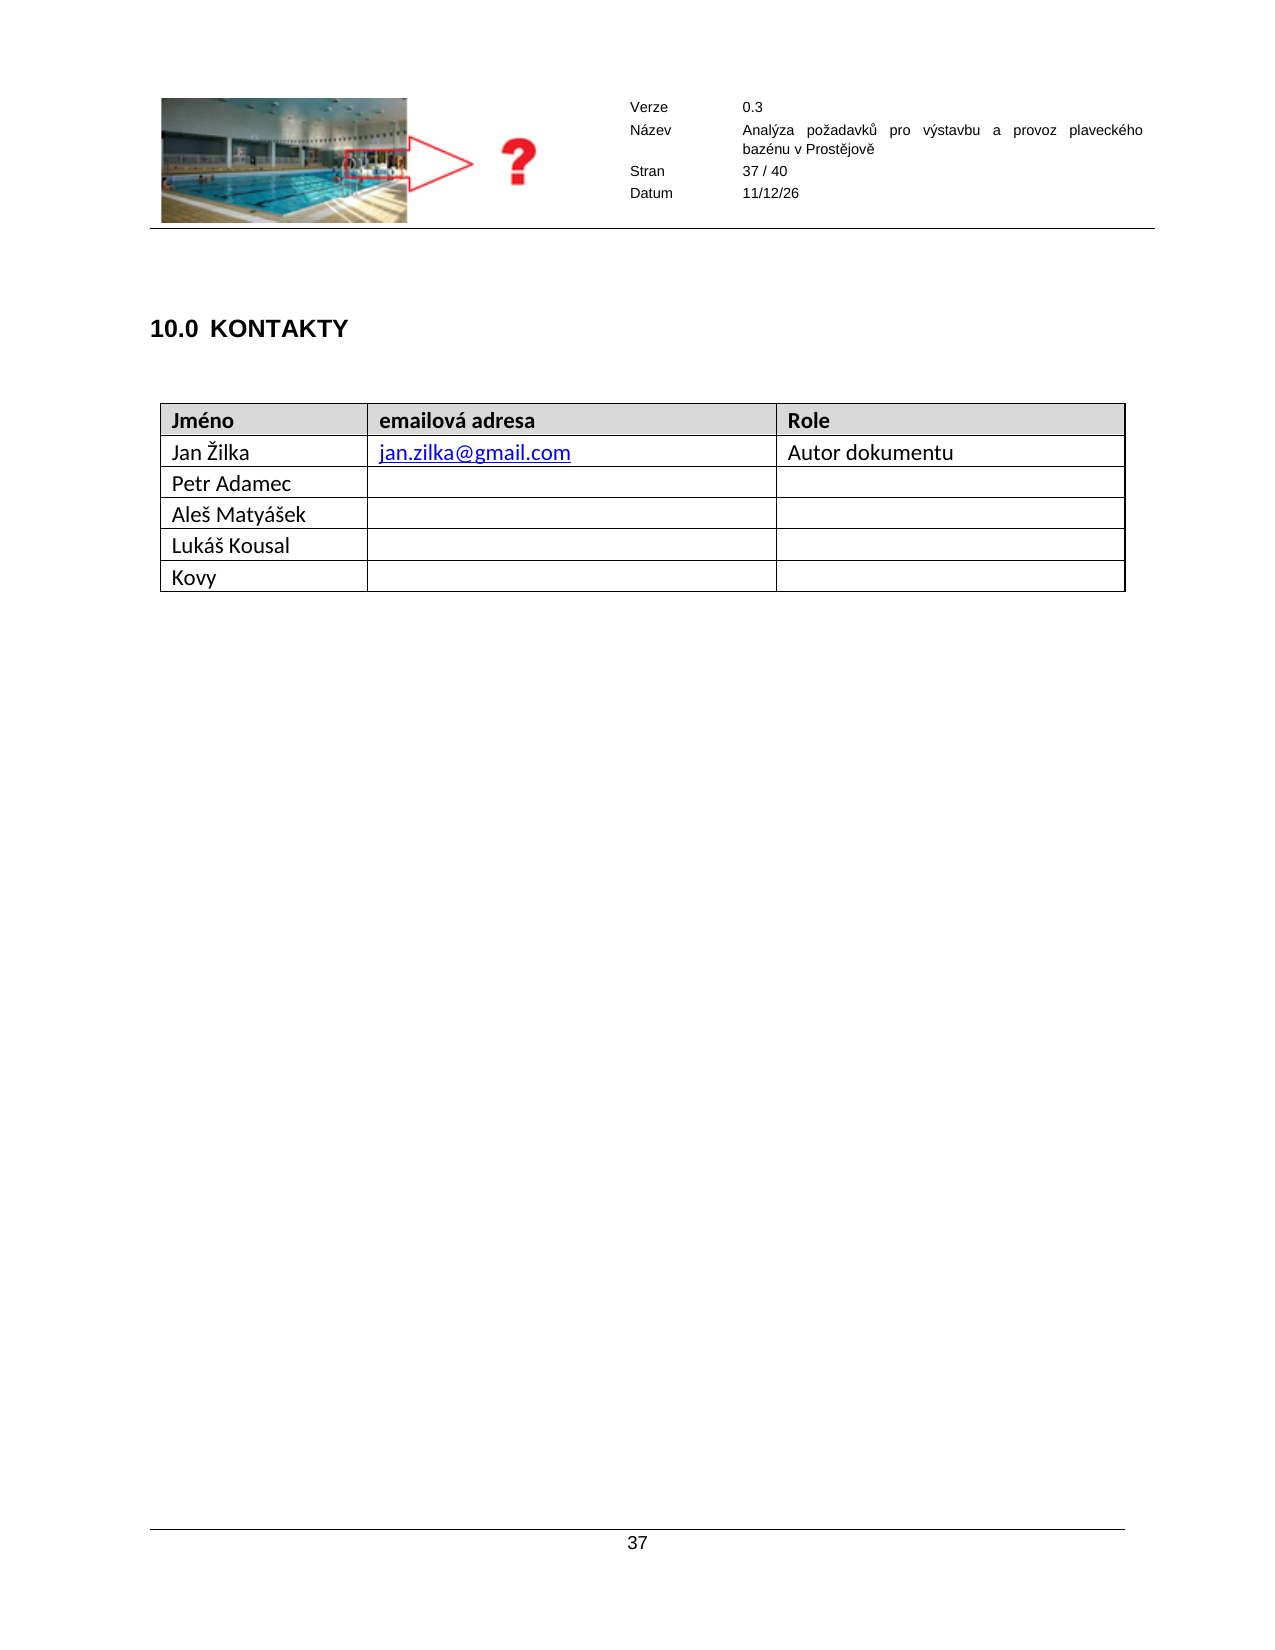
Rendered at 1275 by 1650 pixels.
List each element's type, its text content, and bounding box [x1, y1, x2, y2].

table_cell [777, 498, 1124, 528]
table_cell Petr Adamec [161, 467, 367, 497]
table_cell Aleš Matyášek [161, 498, 367, 528]
table_cell Kovy [161, 561, 367, 591]
table_cell [368, 467, 776, 497]
table_cell Autor dokumentu [777, 436, 1124, 466]
table_cell [368, 529, 776, 559]
table_header Jméno [161, 404, 367, 434]
table_header emailová adresa [368, 404, 776, 434]
table_cell Lukáš Kousal [161, 529, 367, 559]
table_header Role [777, 404, 1124, 434]
table_cell [368, 561, 776, 591]
subtitle Kontakty [150, 314, 1125, 343]
table_cell [777, 467, 1124, 497]
picture [161, 98, 619, 223]
table_cell [777, 529, 1124, 559]
table_cell Jan Žilka [161, 436, 367, 466]
table_cell [777, 561, 1124, 591]
table_cell jan.zilka@gmail.com [368, 436, 776, 466]
table_cell [368, 498, 776, 528]
